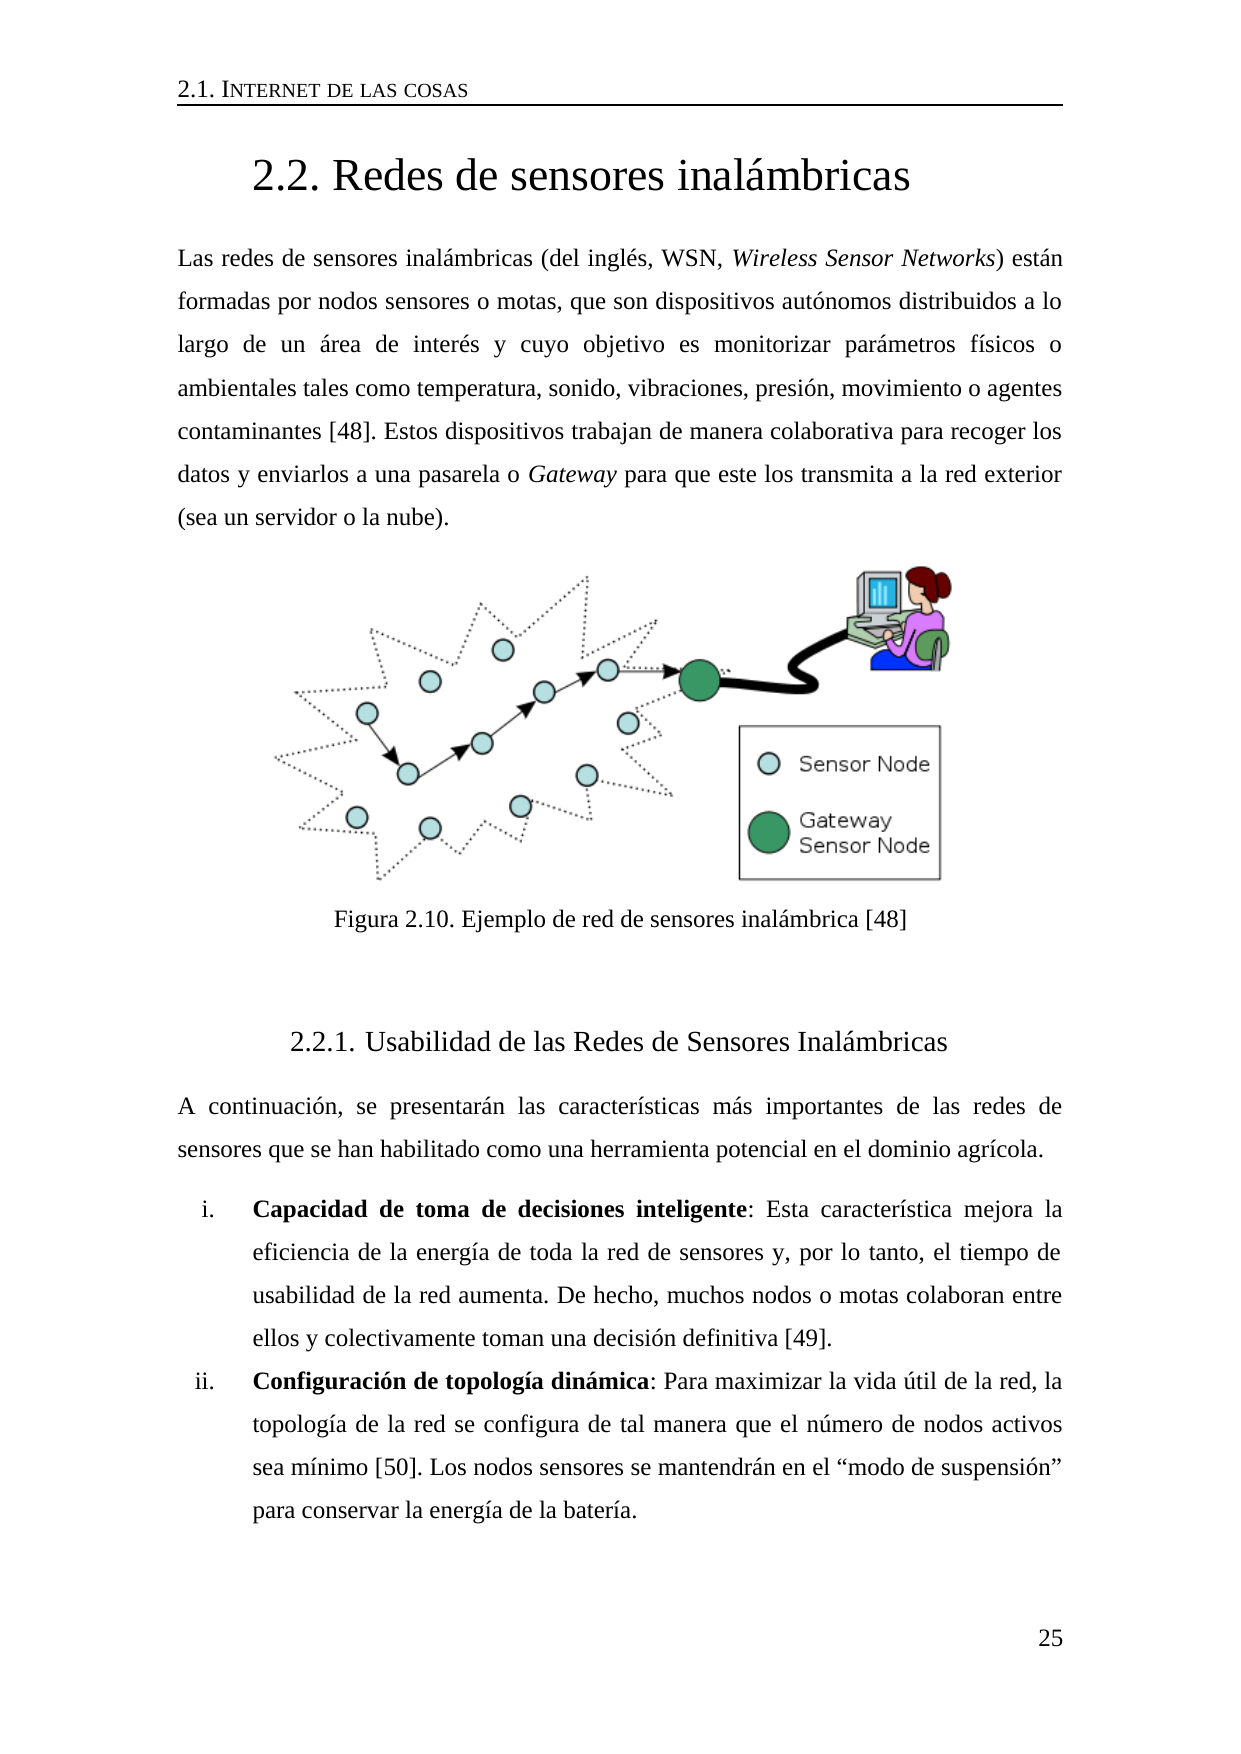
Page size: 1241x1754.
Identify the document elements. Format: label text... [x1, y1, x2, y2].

text Figura 2.10. Ejemplo de red de sensores inalámbrica [48] [177, 904, 1063, 933]
list Capacidad de toma de decisiones inteligente: Esta característica mejora la eficiencia de la energía de toda la red de sensores y, por lo tanto, el tiempo de usabilidad de la red aumenta. De hecho, muchos nodos o motas colaboran entre ellos y colectivamente toman una decisión definitiva [49]. [215, 1194, 1063, 1352]
text Las redes de sensores inalámbricas (del inglés, WSN, Wireless Sensor Networks) están formadas por nodos sensores o motas, que son dispositivos autónomos distribuidos a lo largo de un área de interés y cuyo objetivo es monitorizar parámetros físicos o ambientales tales como temperatura, sonido, vibraciones, presión, movimiento o agentes contaminantes [48]. Estos dispositivos trabajan de manera colaborativa para recoger los datos y enviarlos a una pasarela o Gateway para que este los transmita a la red exterior (sea un servidor o la nube). [177, 243, 1063, 531]
list Usabilidad de las Redes de Sensores Inalámbricas [290, 1024, 1063, 1057]
list 2.2. Redes de sensores inalámbricas [252, 148, 1063, 200]
picture [271, 561, 970, 891]
list Configuración de topología dinámica: Para maximizar la vida útil de la red, la topología de la red se configura de tal manera que el número de nodos activos sea mínimo [50]. Los nodos sensores se mantendrán en el “modo de suspensión” para conservar la energía de la batería. [215, 1366, 1063, 1524]
text A continuación, se presentarán las características más importantes de las redes de sensores que se han habilitado como una herramienta potencial en el dominio agrícola. [177, 1091, 1063, 1163]
